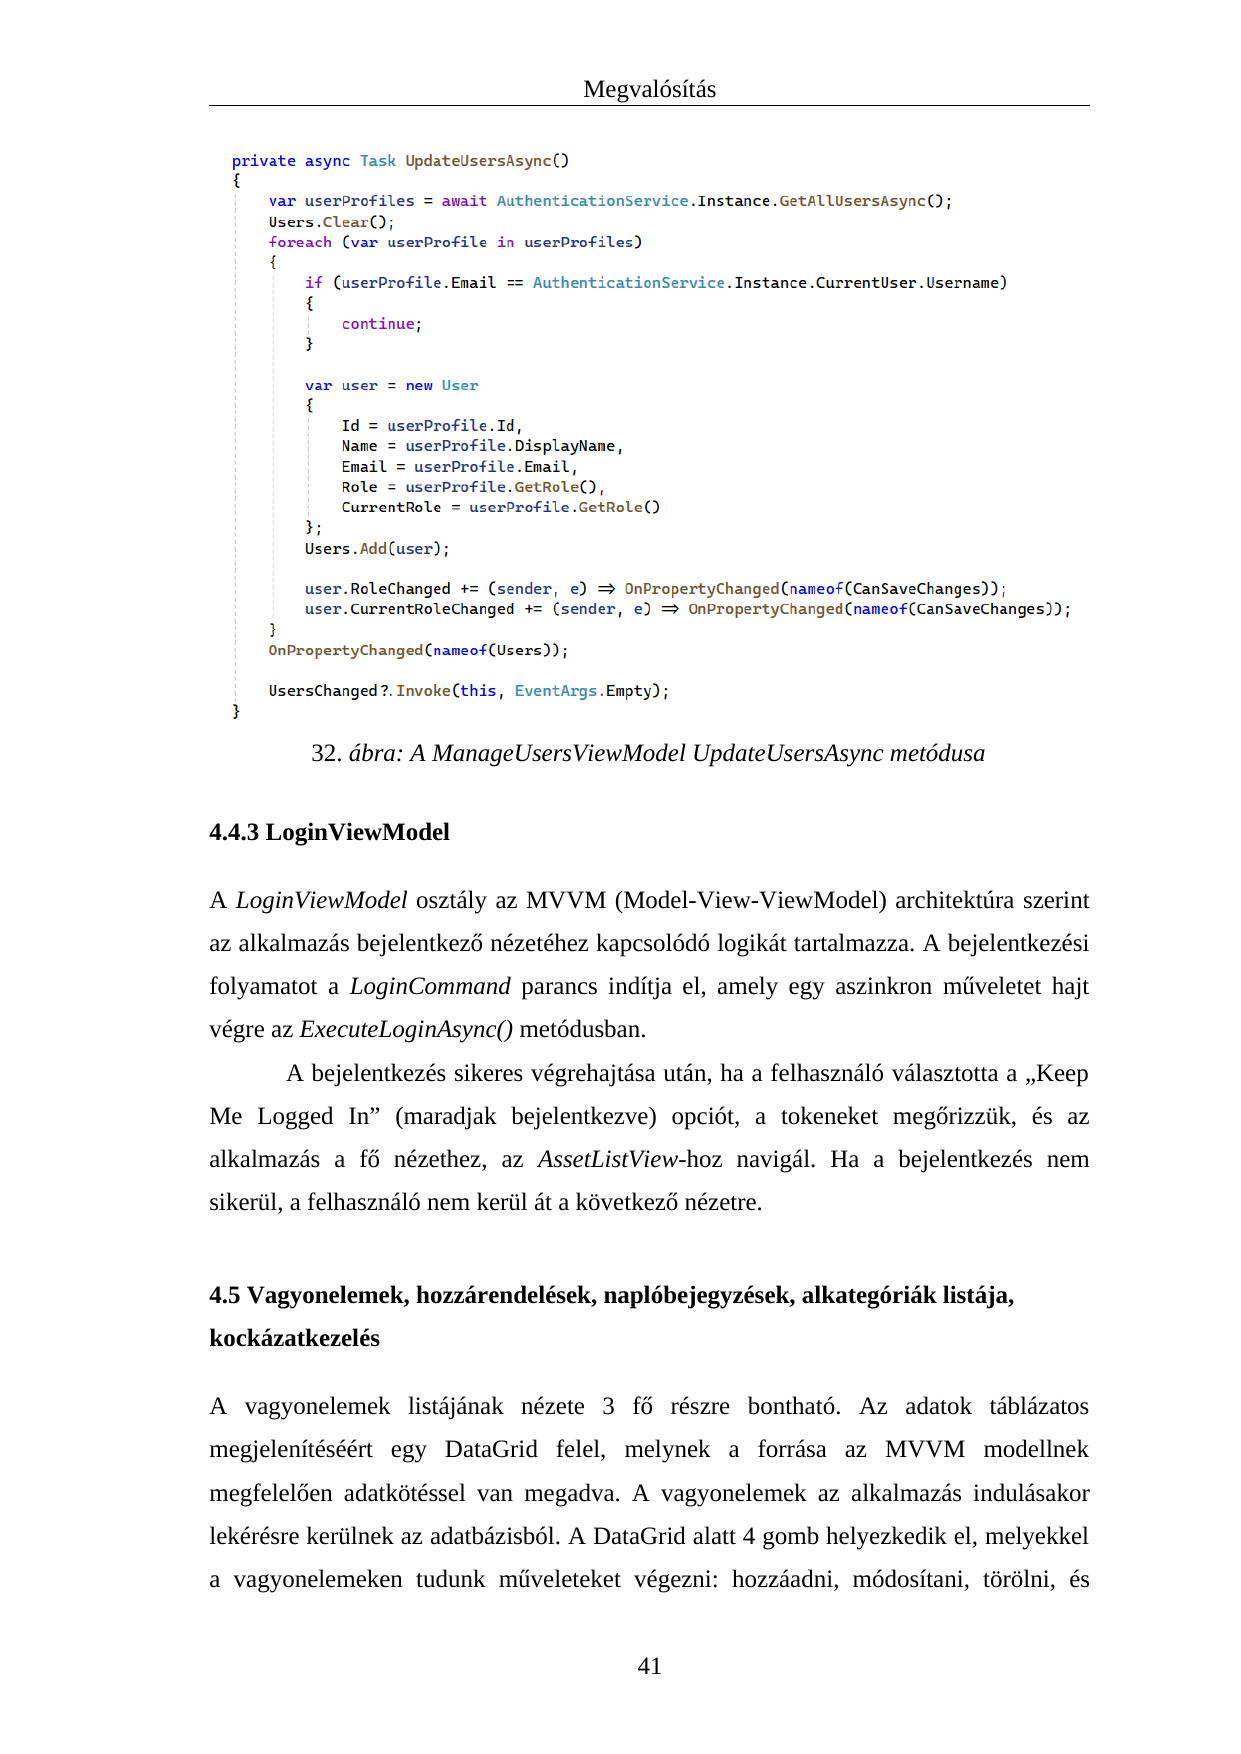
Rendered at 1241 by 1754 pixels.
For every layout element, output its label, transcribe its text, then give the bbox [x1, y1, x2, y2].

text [209, 1391, 1090, 1593]
subtitle 4.4.3 LoginViewModel [209, 817, 1090, 846]
text A LoginViewModel osztály az MVVM (Model-View-ViewModel) architektúra szerint az alkalmazás bejelentkező nézetéhez kapcsolódó logikát tartalmazza. A bejelentkezési folyamatot a LoginCommand parancs indítja el, amely egy aszinkron műveletet hajt végre az ExecuteLoginAsync() metódusban. [209, 885, 1090, 1043]
text A bejelentkezés sikeres végrehajtása után, ha a felhasználó választotta a „Keep Me Logged In” (maradjak bejelentkezve) opciót, a tokeneket megőrizzük, és az alkalmazás a fő nézethez, az AssetListView-hoz navigál. Ha a bejelentkezés nem sikerül, a felhasználó nem kerül át a következő nézetre. [209, 1058, 1090, 1216]
text 32. ábra: A ManageUsersViewModel UpdateUsersAsync metódusa [209, 738, 1090, 767]
picture [226, 150, 1074, 724]
subtitle 4.5 Vagyonelemek, hozzárendelések, naplóbejegyzések, alkategóriák listája, kockázatkezelés [209, 1280, 1090, 1352]
